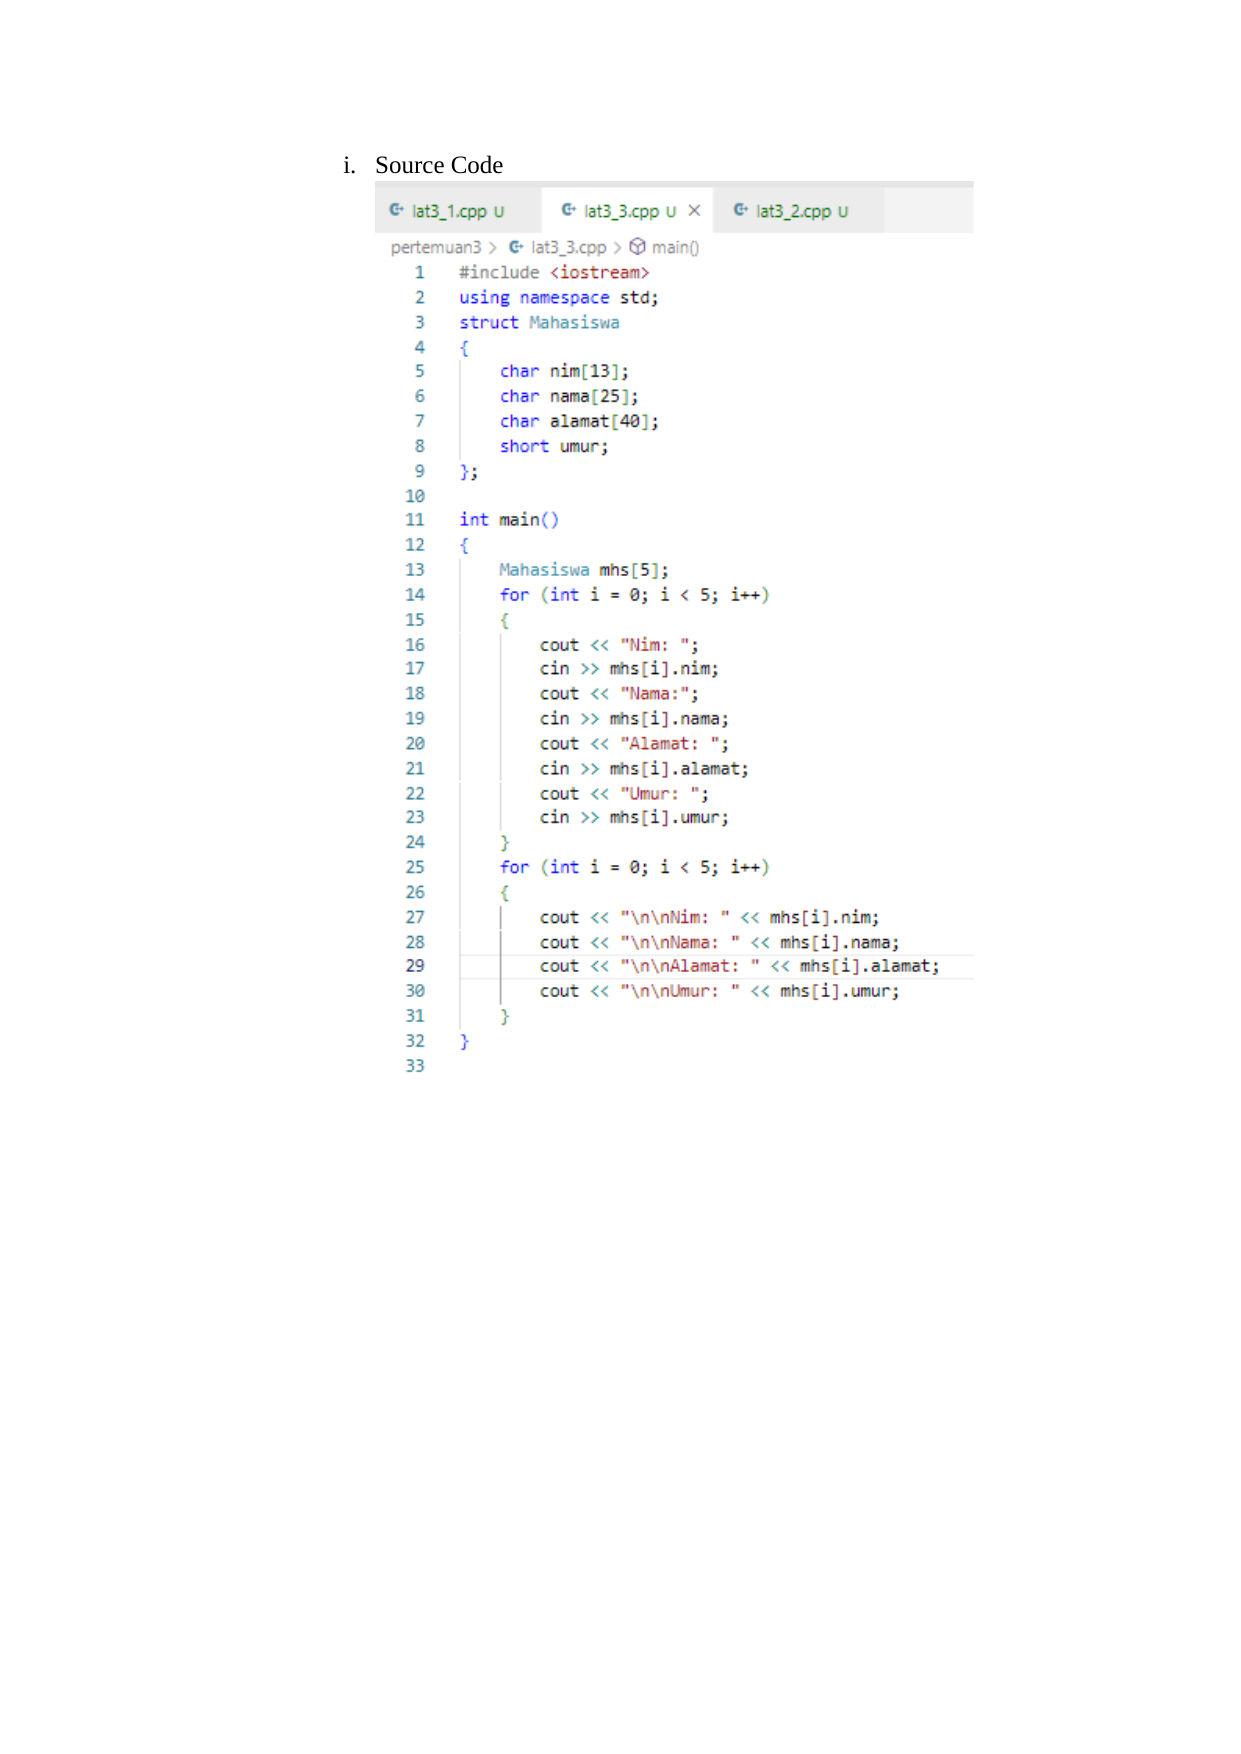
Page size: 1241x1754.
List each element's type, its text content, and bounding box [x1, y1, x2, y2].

picture [375, 181, 974, 1080]
